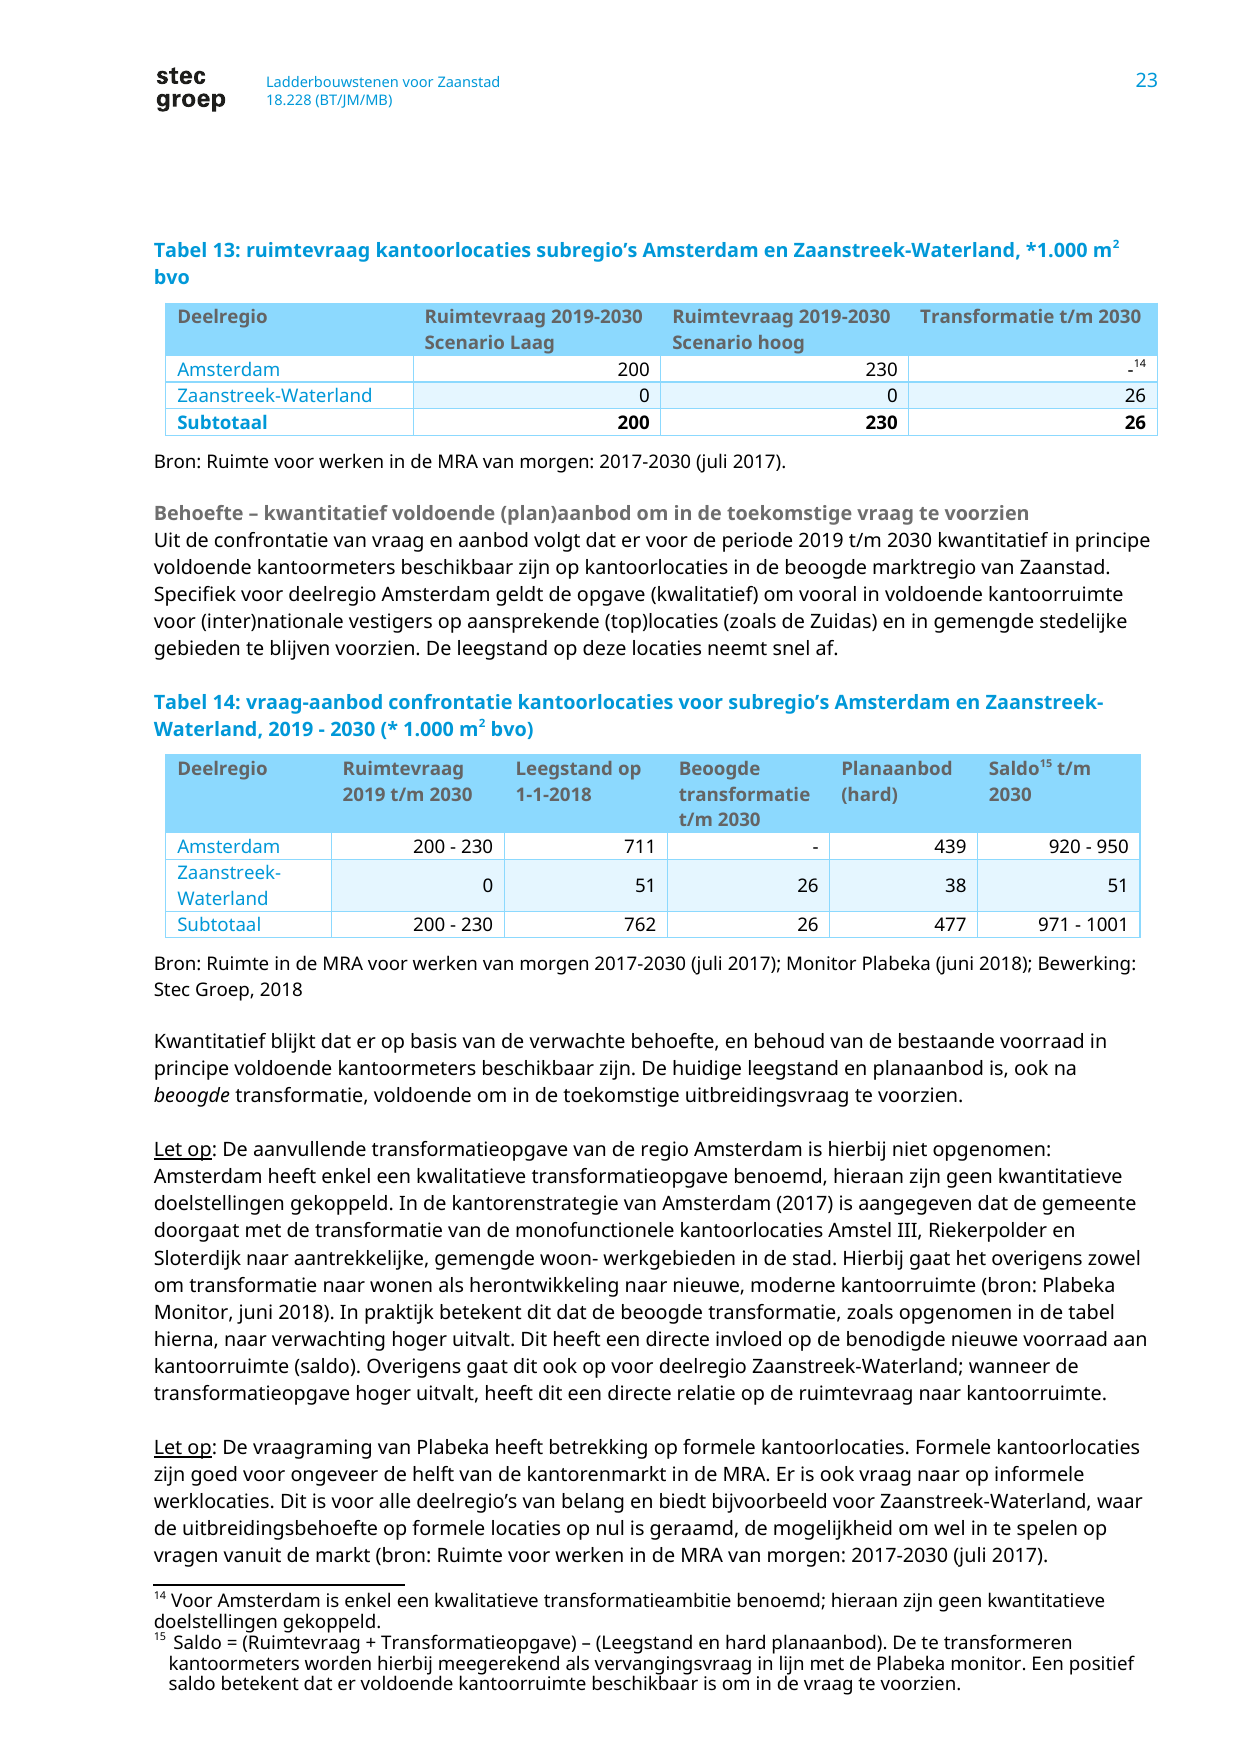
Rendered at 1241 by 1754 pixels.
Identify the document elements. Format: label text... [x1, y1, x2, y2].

table_header Ruimtevraag 2019-2030 Scenario Laag [414, 304, 660, 355]
table_cell 26 [668, 860, 829, 911]
table_cell - [668, 833, 829, 858]
picture [454, 79, 460, 87]
table_cell 762 [505, 912, 667, 937]
text Bron: Ruimte in de MRA voor werken van morgen 2017-2030 (juli 2017); Monitor Plabeka (juni 2018); Bewerking: Stec Groep, 2018 [153, 951, 1157, 1002]
text Kwantitatief blijkt dat er op basis van de verwachte behoefte, en behoud van de bestaande voorraad in principe voldoende kantoormeters beschikbaar zijn. De huidige leegstand en planaanbod is, ook na beoogde transformatie, voldoende om in de toekomstige uitbreidingsvraag te voorzien. [153, 1027, 1157, 1108]
table_cell 200 - 230 [332, 833, 504, 858]
table_cell 38 [830, 860, 977, 911]
table_cell 200 - 230 [332, 912, 504, 937]
table_cell 920 - 950 [978, 833, 1139, 858]
table_cell Subtotaal [166, 409, 413, 434]
table_header Transformatie t/m 2030 [909, 304, 1157, 355]
table_cell 26 [909, 383, 1157, 408]
table_header Deelregio [166, 755, 331, 832]
table_cell Zaanstreek-Waterland [166, 383, 413, 408]
table_cell 26 [668, 912, 829, 937]
table_header Leegstand op 1-1-2018 [505, 755, 667, 832]
table_cell 439 [830, 833, 977, 858]
subtitle Behoefte – kwantitatief voldoende (plan)aanbod om in de toekomstige vraag te voorzien [153, 498, 1157, 525]
table_cell 200 [414, 409, 660, 434]
text Let op: De aanvullende transformatieopgave van de regio Amsterdam is hierbij niet opgenomen: Amsterdam heeft enkel een kwalitatieve transformatieopgave benoemd, hieraan zijn geen kwantitatieve doelstellingen gekoppeld. In de kantorenstrategie van Amsterdam (2017) is aangegeven dat de gemeente doorgaat met de transformatie van de monofunctionele kantoorlocaties Amstel III, Riekerpolder en Sloterdijk naar aantrekkelijke, gemengde woon- werkgebieden in de stad. Hierbij gaat het overigens zowel om transformatie naar wonen als herontwikkeling naar nieuwe, moderne kantoorruimte (bron: Plabeka Monitor, juni 2018). In praktijk betekent dit dat de beoogde transformatie, zoals opgenomen in de tabel hierna, naar verwachting hoger uitvalt. Dit heeft een directe invloed op de benodigde nieuwe voorraad aan kantoorruimte (saldo). Overigens gaat dit ook op voor deelregio Zaanstreek-Waterland; wanneer de transformatieopgave hoger uitvalt, heeft dit een directe relatie op de ruimtevraag naar kantoorruimte. [153, 1135, 1157, 1406]
picture [329, 95, 337, 105]
text Tabel 14: vraag-aanbod confrontatie kantoorlocaties voor subregio’s Amsterdam en Zaanstreek-Waterland, 2019 - 2030 (* 1.000 m2 bvo) [153, 688, 1157, 742]
table_cell 230 [661, 409, 908, 434]
table_cell 26 [909, 409, 1157, 434]
table_cell 0 [414, 383, 660, 408]
table_cell 200 [414, 356, 660, 381]
table_cell Amsterdam [166, 833, 331, 858]
table_cell 230 [661, 356, 908, 381]
text Bron: Ruimte voor werken in de MRA van morgen: 2017-2030 (juli 2017). [153, 448, 1157, 473]
table_cell 711 [505, 833, 667, 858]
table_header Deelregio [166, 304, 413, 355]
table_cell 51 [505, 860, 667, 911]
table_cell 51 [978, 860, 1139, 911]
picture [446, 79, 452, 87]
table_header Saldo t/m 2030 [978, 755, 1139, 832]
table_cell - [909, 356, 1157, 381]
table_cell 0 [332, 860, 504, 911]
table_cell 0 [661, 383, 908, 408]
text Let op: De vraagraming van Plabeka heeft betrekking op formele kantoorlocaties. Formele kantoorlocaties zijn goed voor ongeveer de helft van de kantorenmarkt in de MRA. Er is ook vraag naar op informele werklocaties. Dit is voor alle deelregio’s van belang en biedt bijvoorbeeld voor Zaanstreek-Waterland, waar de uitbreidingsbehoefte op formele locaties op nul is geraamd, de mogelijkheid om wel in te spelen op vragen vanuit de markt (bron: Ruimte voor werken in de MRA van morgen: 2017-2030 (juli 2017). [153, 1433, 1157, 1568]
table_cell 477 [830, 912, 977, 937]
table_cell 971 - 1001 [978, 912, 1139, 937]
text Uit de confrontatie van vraag en aanbod volgt dat er voor de periode 2019 t/m 2030 kwantitatief in principe voldoende kantoormeters beschikbaar zijn op kantoorlocaties in de beoogde marktregio van Zaanstad. Specifiek voor deelregio Amsterdam geldt de opgave (kwalitatief) om vooral in voldoende kantoorruimte voor (inter)nationale vestigers op aansprekende (top)locaties (zoals de Zuidas) en in gemengde stedelijke gebieden te blijven voorzien. De leegstand op deze locaties neemt snel af. [153, 525, 1157, 688]
text Tabel 13: ruimtevraag kantoorlocaties subregio’s Amsterdam en Zaanstreek-Waterland, *1.000 m2 bvo [153, 236, 1157, 290]
table_cell Subtotaal [166, 912, 331, 937]
table_header Beoogde transformatie t/m 2030 [668, 755, 829, 832]
table_header Ruimtevraag 2019-2030 Scenario hoog [661, 304, 908, 355]
table_cell Zaanstreek-Waterland [166, 860, 331, 911]
table_header Ruimtevraag 2019 t/m 2030 [332, 755, 504, 832]
table_header Planaanbod (hard) [830, 755, 977, 832]
table_cell Amsterdam [166, 356, 413, 381]
